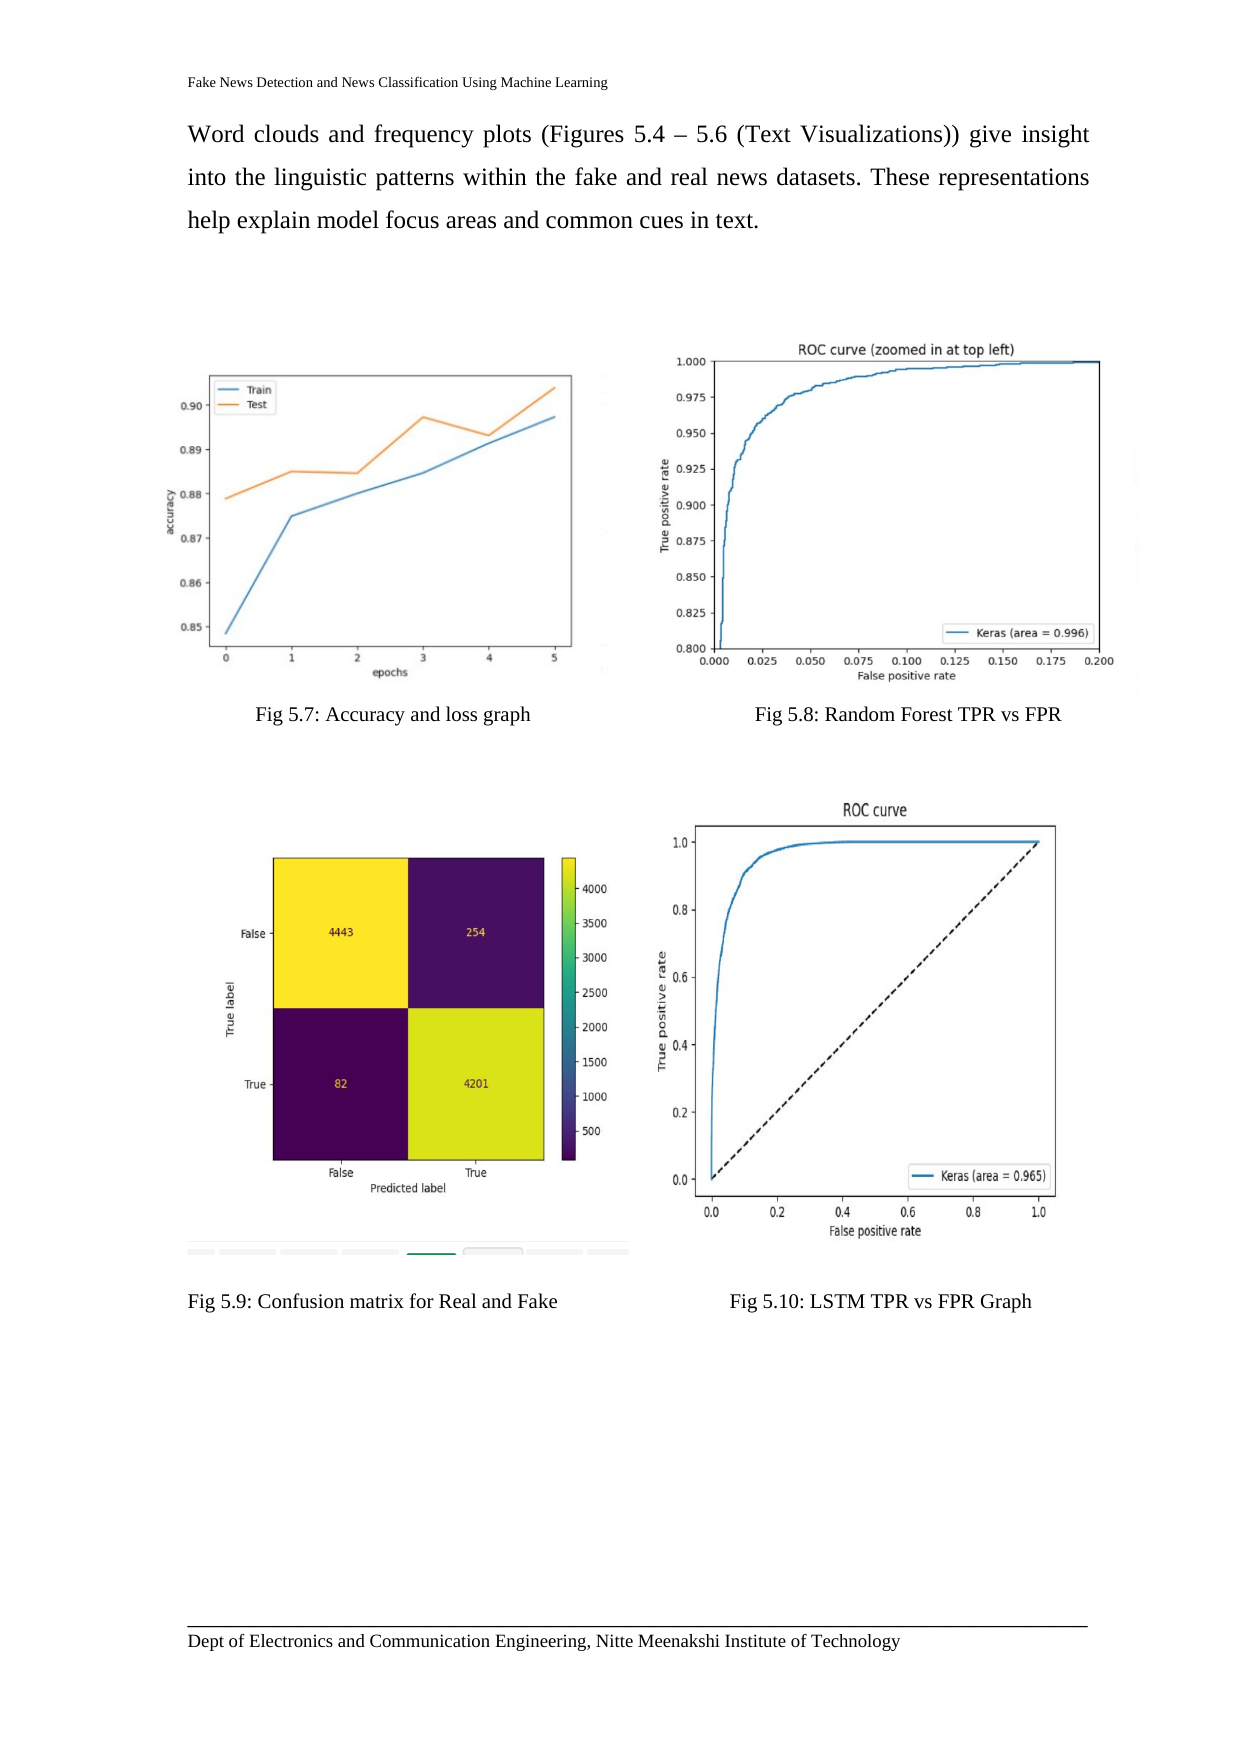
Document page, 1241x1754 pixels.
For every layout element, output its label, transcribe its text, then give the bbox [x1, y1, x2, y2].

text Fig 5.7: Accuracy and loss graph Fig 5.8: Random Forest TPR vs FPR [187, 701, 1090, 726]
text Word clouds and frequency plots (Figures 5.4 – 5.6 (Text Visualizations)) give insight into the linguistic patterns within the fake and real news datasets. These representations help explain model focus areas and common cues in text. [187, 119, 1090, 234]
picture [160, 365, 609, 685]
picture [635, 758, 1075, 1255]
picture [187, 821, 629, 1255]
picture [640, 341, 1140, 699]
text Fig 5.9: Confusion matrix for Real and Fake Fig 5.10: LSTM TPR vs FPR Graph [187, 1289, 1090, 1313]
